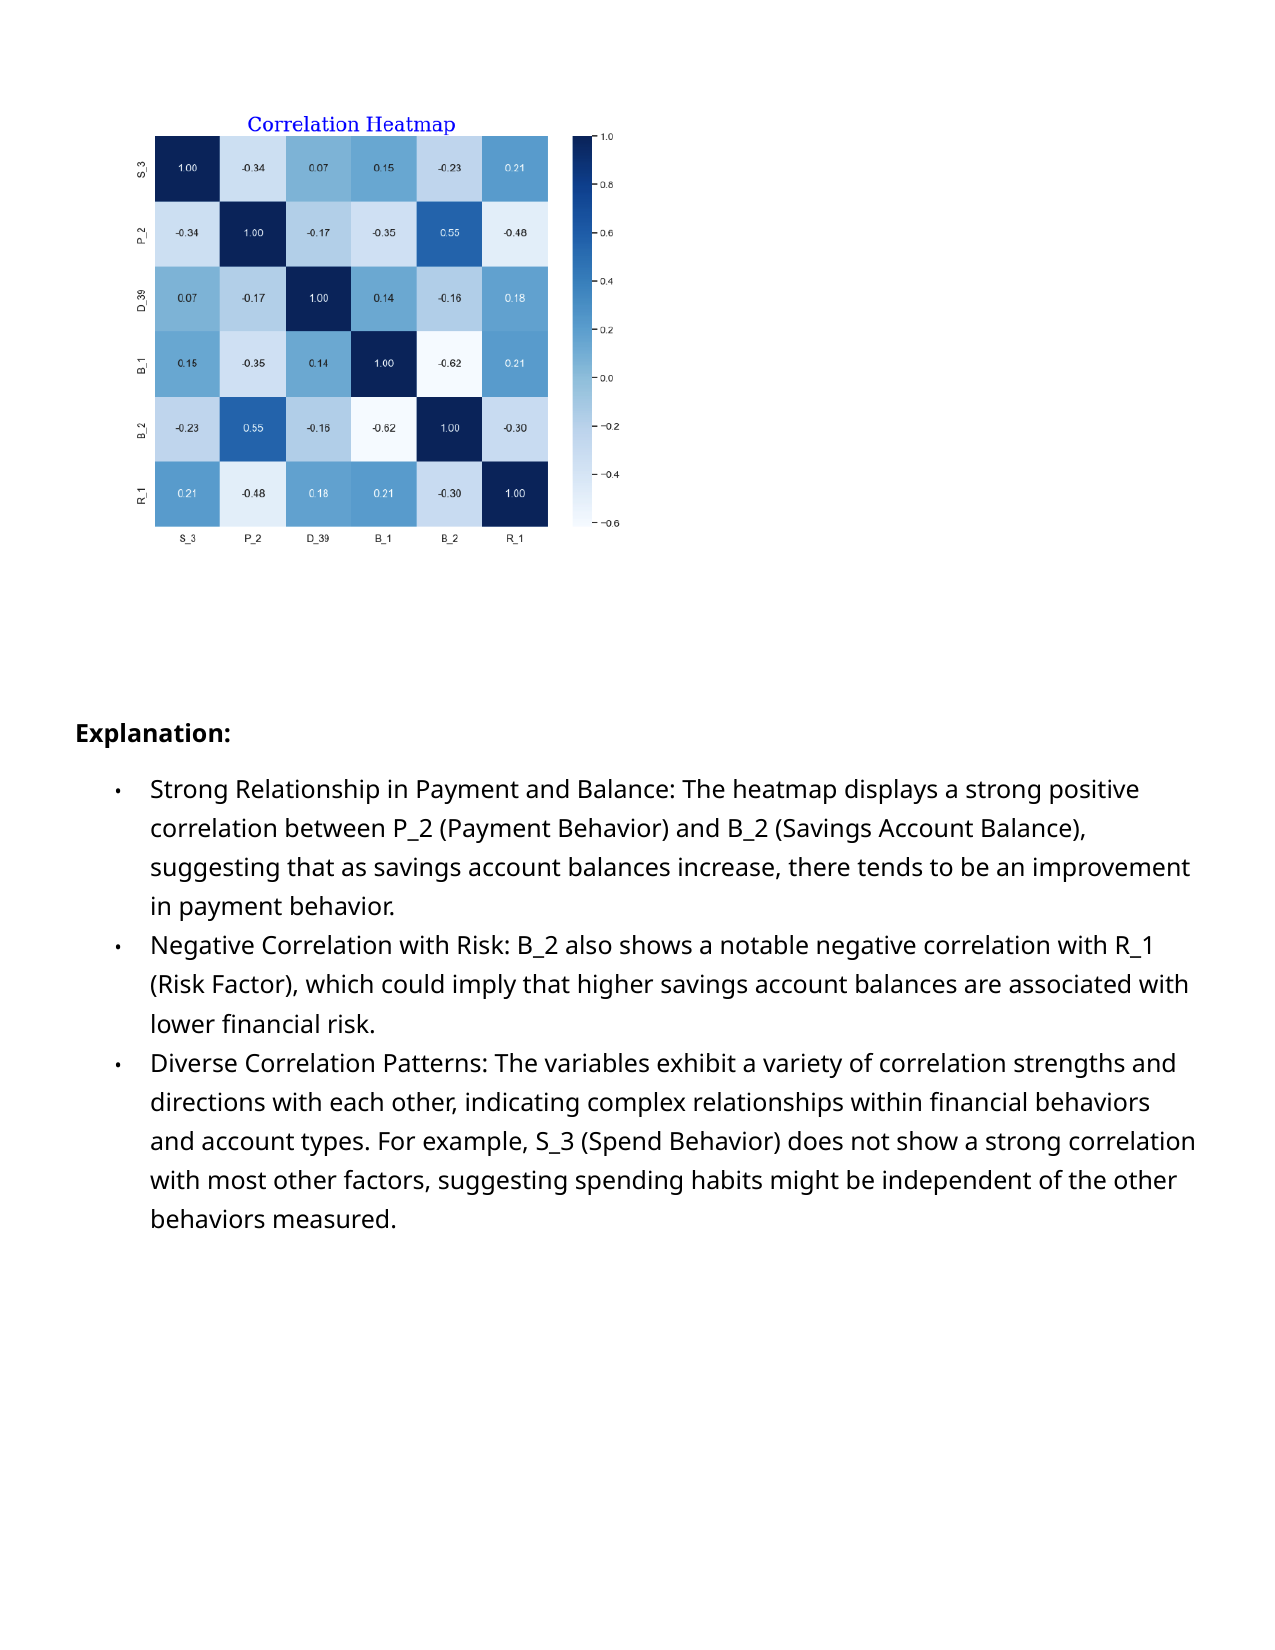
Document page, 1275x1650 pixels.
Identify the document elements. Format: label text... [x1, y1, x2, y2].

picture [75, 75, 708, 582]
list Negative Correlation with Risk: B_2 also shows a notable negative correlation with R_1 (Risk Factor), which could imply that higher savings account balances are associated with lower financial risk. [112, 928, 1200, 1040]
text Explanation: [75, 715, 1200, 749]
list Diverse Correlation Patterns: The variables exhibit a variety of correlation strengths and directions with each other, indicating complex relationships within financial behaviors and account types. For example, S_3 (Spend Behavior) does not show a strong correlation with most other factors, suggesting spending habits might be independent of the other behaviors measured. [112, 1045, 1200, 1236]
list Strong Relationship in Payment and Balance: The heatmap displays a strong positive correlation between P_2 (Payment Behavior) and B_2 (Savings Account Balance), suggesting that as savings account balances increase, there tends to be an improvement in payment behavior. [112, 771, 1200, 923]
